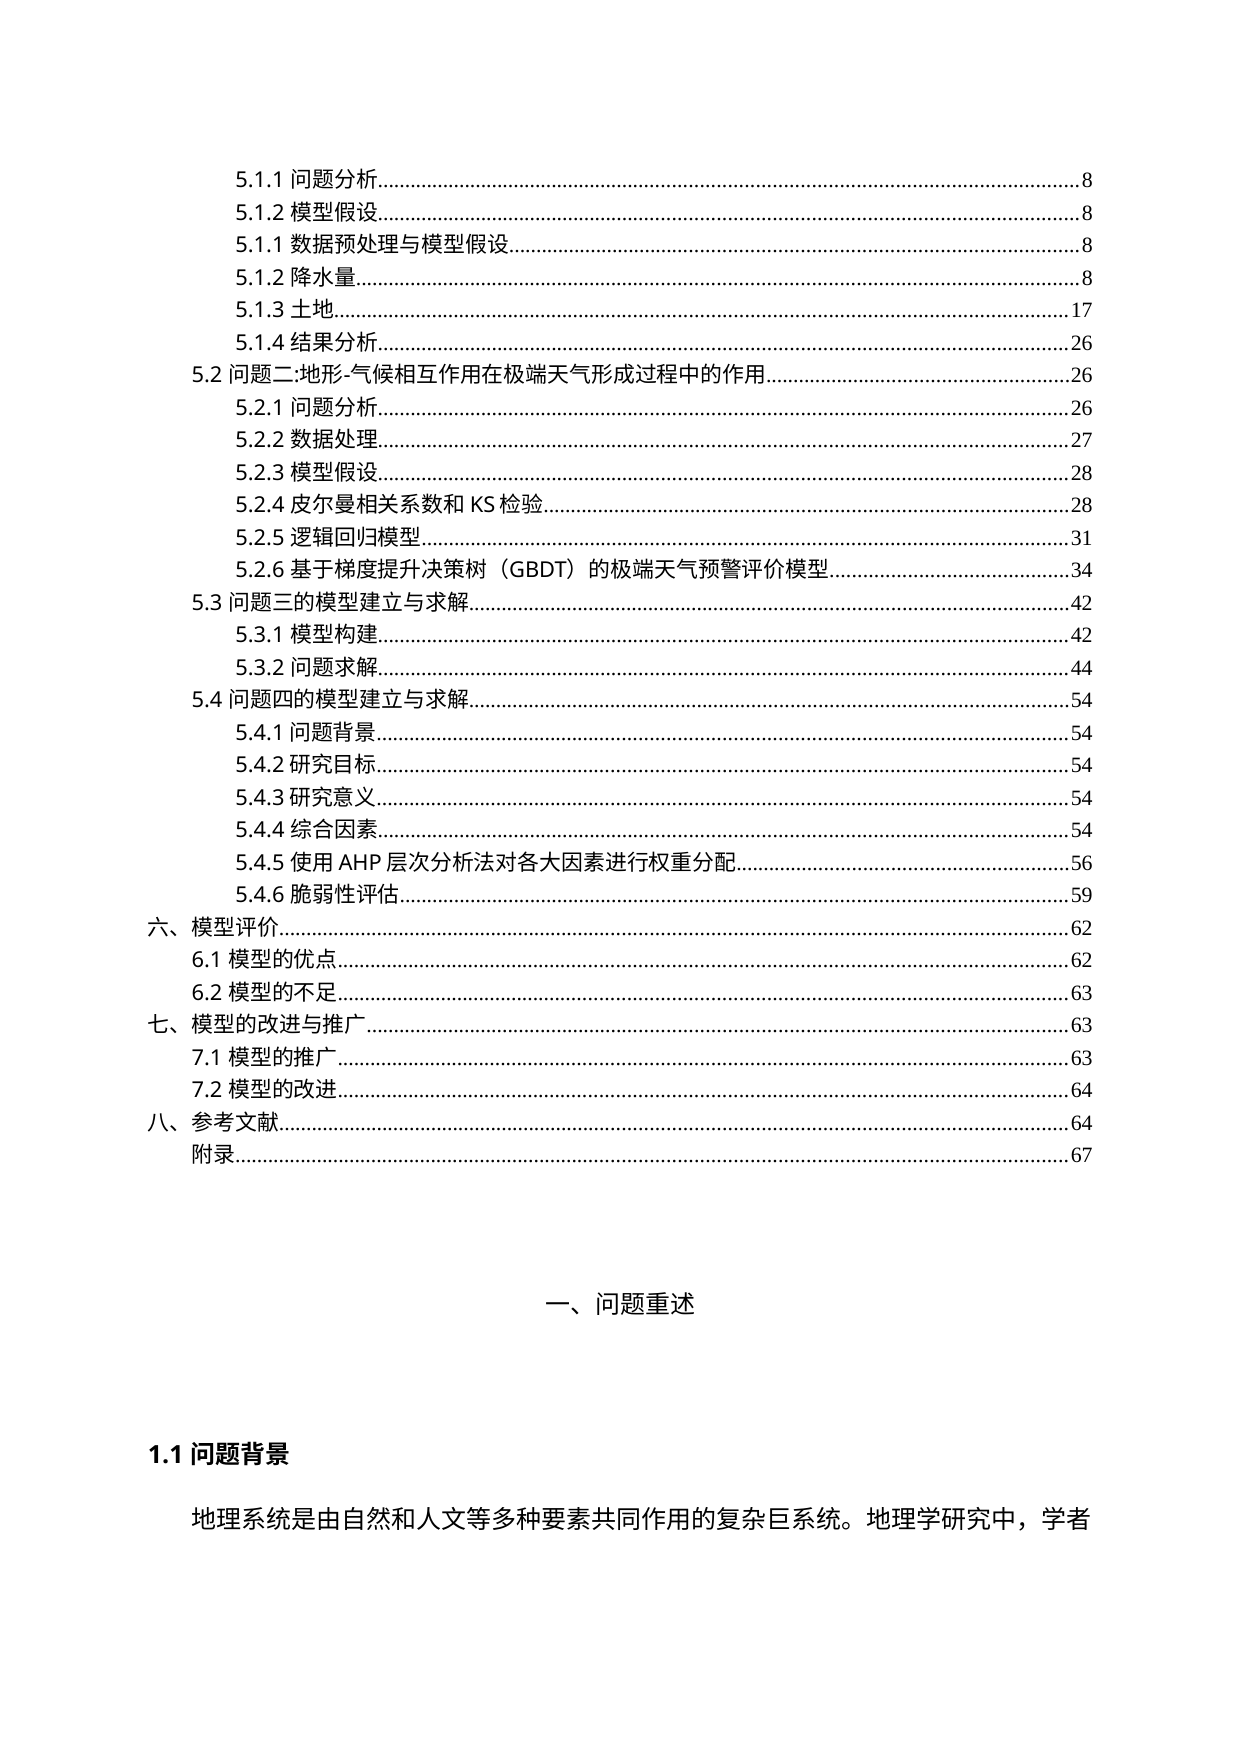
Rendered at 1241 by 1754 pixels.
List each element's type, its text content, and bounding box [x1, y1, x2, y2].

subtitle 问题重述 [148, 1270, 1092, 1335]
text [148, 1485, 1092, 1550]
list 问题背景 [148, 1420, 1092, 1485]
